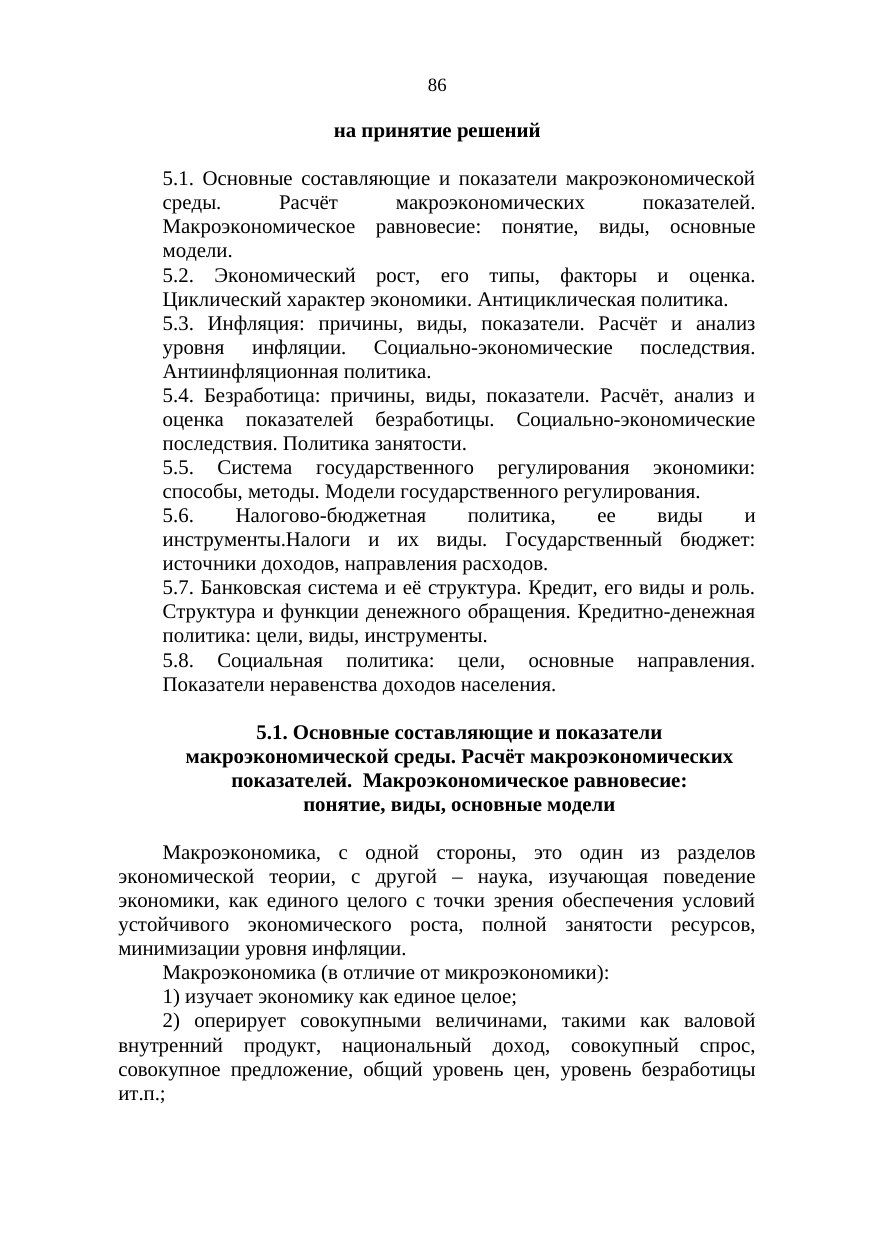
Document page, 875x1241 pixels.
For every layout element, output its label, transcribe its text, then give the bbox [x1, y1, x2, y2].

text 5.1. Основные составляющие и показатели [162, 720, 756, 744]
text 5.8. Социальная политика: цели, основные направления. Показатели неравенства доходов населения. [162, 647, 756, 696]
text понятие, виды, основные модели [162, 792, 756, 816]
text на принятие решений [118, 118, 756, 142]
text показателей. Макроэкономическое равновесие: [162, 768, 756, 792]
text 1) изучает экономику как единое целое; [118, 984, 756, 1008]
text 5.2. Экономический рост, его типы, факторы и оценка. Циклический характер экономики. Антициклическая политика. [162, 262, 756, 311]
text макроэкономической среды. Расчёт макроэкономических [162, 744, 756, 768]
text 5.1. Основные составляющие и показатели макроэкономической среды. Расчёт макроэкономических показателей. Макроэкономическое равновесие: понятие, виды, основные модели. [162, 166, 756, 262]
text 5.4. Безработица: причины, виды, показатели. Расчёт, анализ и оценка показателей безработицы. Социально-экономические последствия. Политика занятости. [162, 383, 756, 455]
text 5.5. Система государственного регулирования экономики: способы, методы. Модели государственного регулирования. [162, 455, 756, 503]
text 5.6. Налогово-бюджетная политика, ее виды и инструменты.Налоги и их виды. Государственный бюджет: источники доходов, направления расходов. [162, 503, 756, 575]
text 5.7. Банковская система и её структура. Кредит, его виды и роль. Структура и функции денежного обращения. Кредитно-денежная политика: цели, виды, инструменты. [162, 575, 756, 647]
text Макроэкономика, с одной стороны, это один из разделов экономической теории, с другой – наука, изучающая поведение экономики, как единого целого с точки зрения обеспечения условий устойчивого экономического роста, полной занятости ресурсов, минимизации уровня инфляции. [118, 840, 756, 960]
text Макроэкономика (в отличие от микроэкономики): [118, 960, 756, 984]
text 5.3. Инфляция: причины, виды, показатели. Расчёт и анализ уровня инфляции. Социально-экономические последствия. Антиинфляционная политика. [162, 311, 756, 383]
text 2) оперирует совокупными величинами, такими как валовой внутренний продукт, национальный доход, совокупный спрос, совокупное предложение, общий уровень цен, уровень безработицы ит.п.; [118, 1008, 756, 1105]
